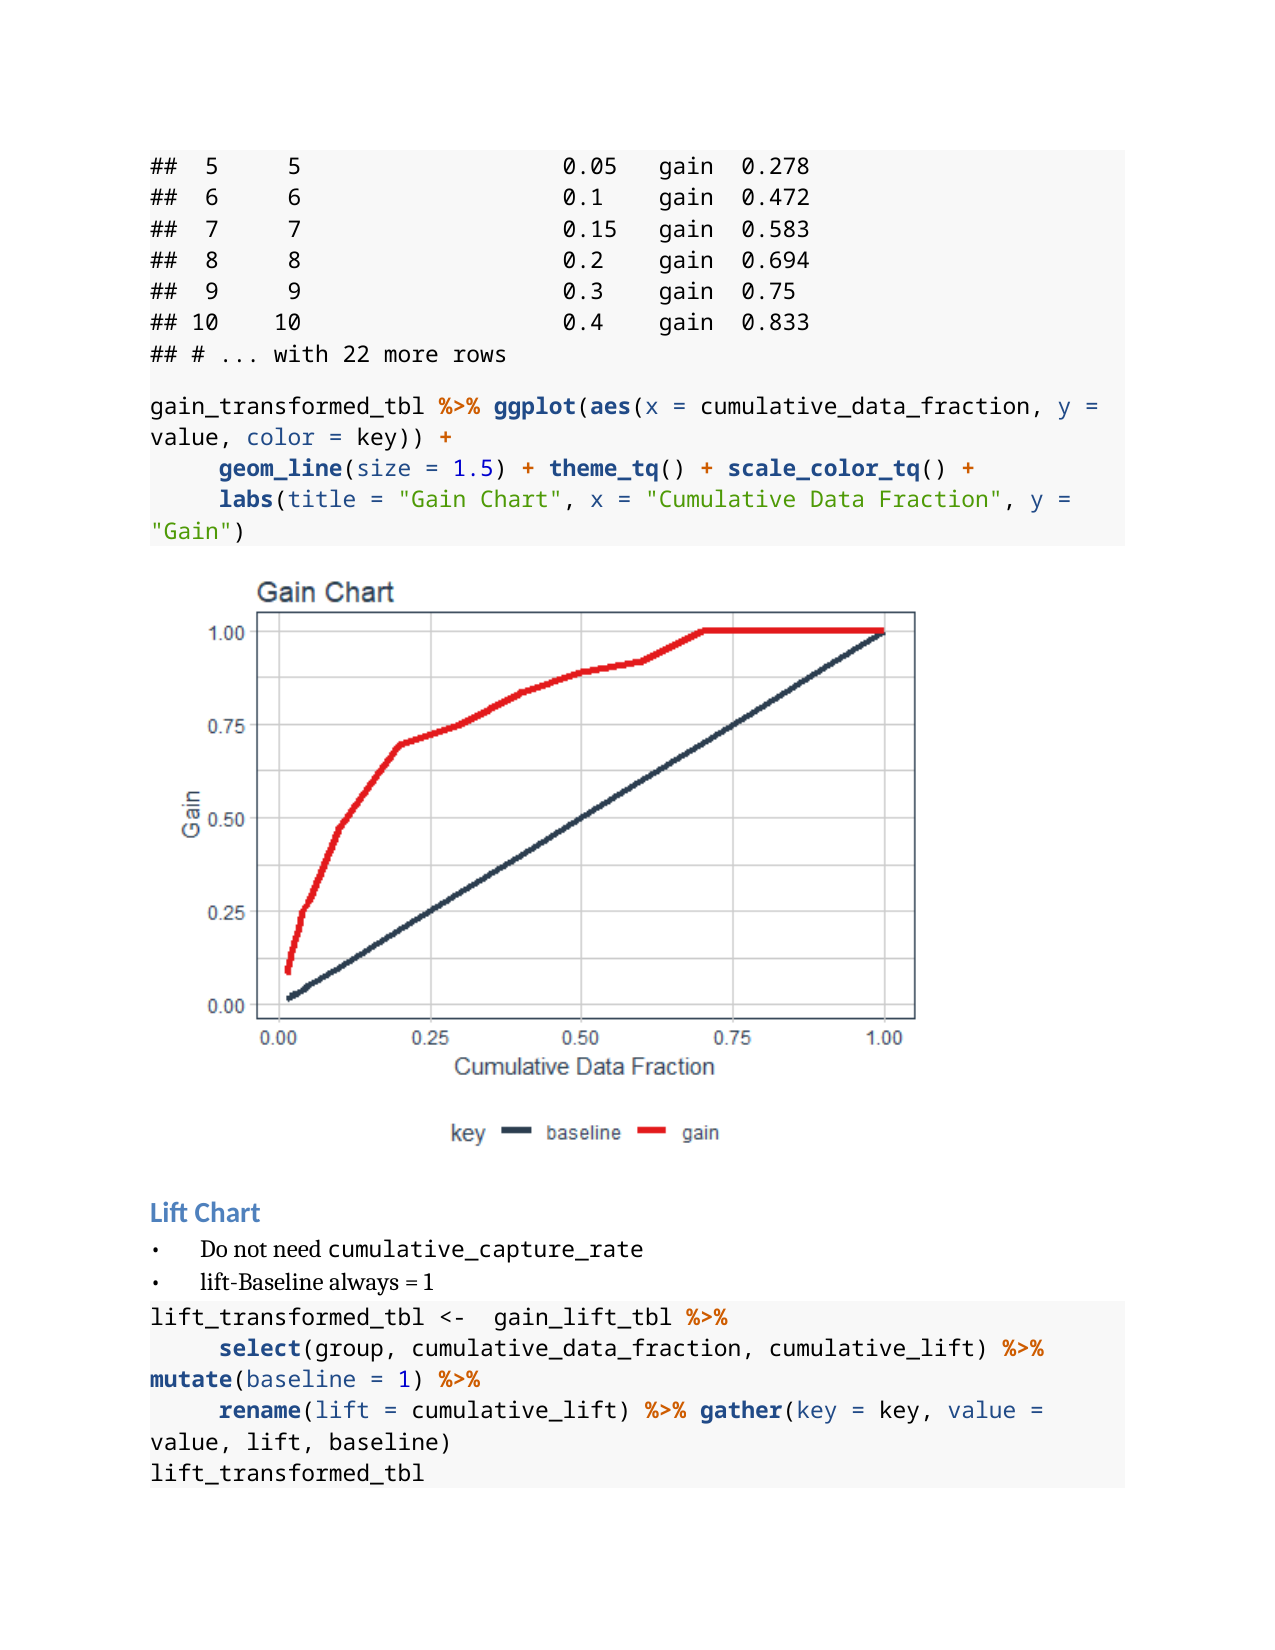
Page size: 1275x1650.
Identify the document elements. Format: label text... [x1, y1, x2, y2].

picture [168, 566, 927, 1173]
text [150, 150, 1125, 369]
list lift-Baseline always = 1 [150, 1268, 1125, 1297]
text lift_transformed_tbl <- gain_lift_tbl %>% select(group, cumulative_data_fraction, cumulative_lift) %>% mutate(baseline = 1) %>% rename(lift = cumulative_lift) %>% gather(key = key, value = value, lift, baseline) lift_transformed_tbl [150, 1301, 1125, 1488]
subtitle Lift Chart [150, 1194, 1125, 1229]
list Do not need cumulative_capture_rate [150, 1233, 1125, 1264]
text gain_transformed_tbl %>% ggplot(aes(x = cumulative_data_fraction, y = value, color = key)) + geom_line(size = 1.5) + theme_tq() + scale_color_tq() + labs(title = "Gain Chart", x = "Cumulative Data Fraction", y = "Gain") [150, 389, 1125, 546]
